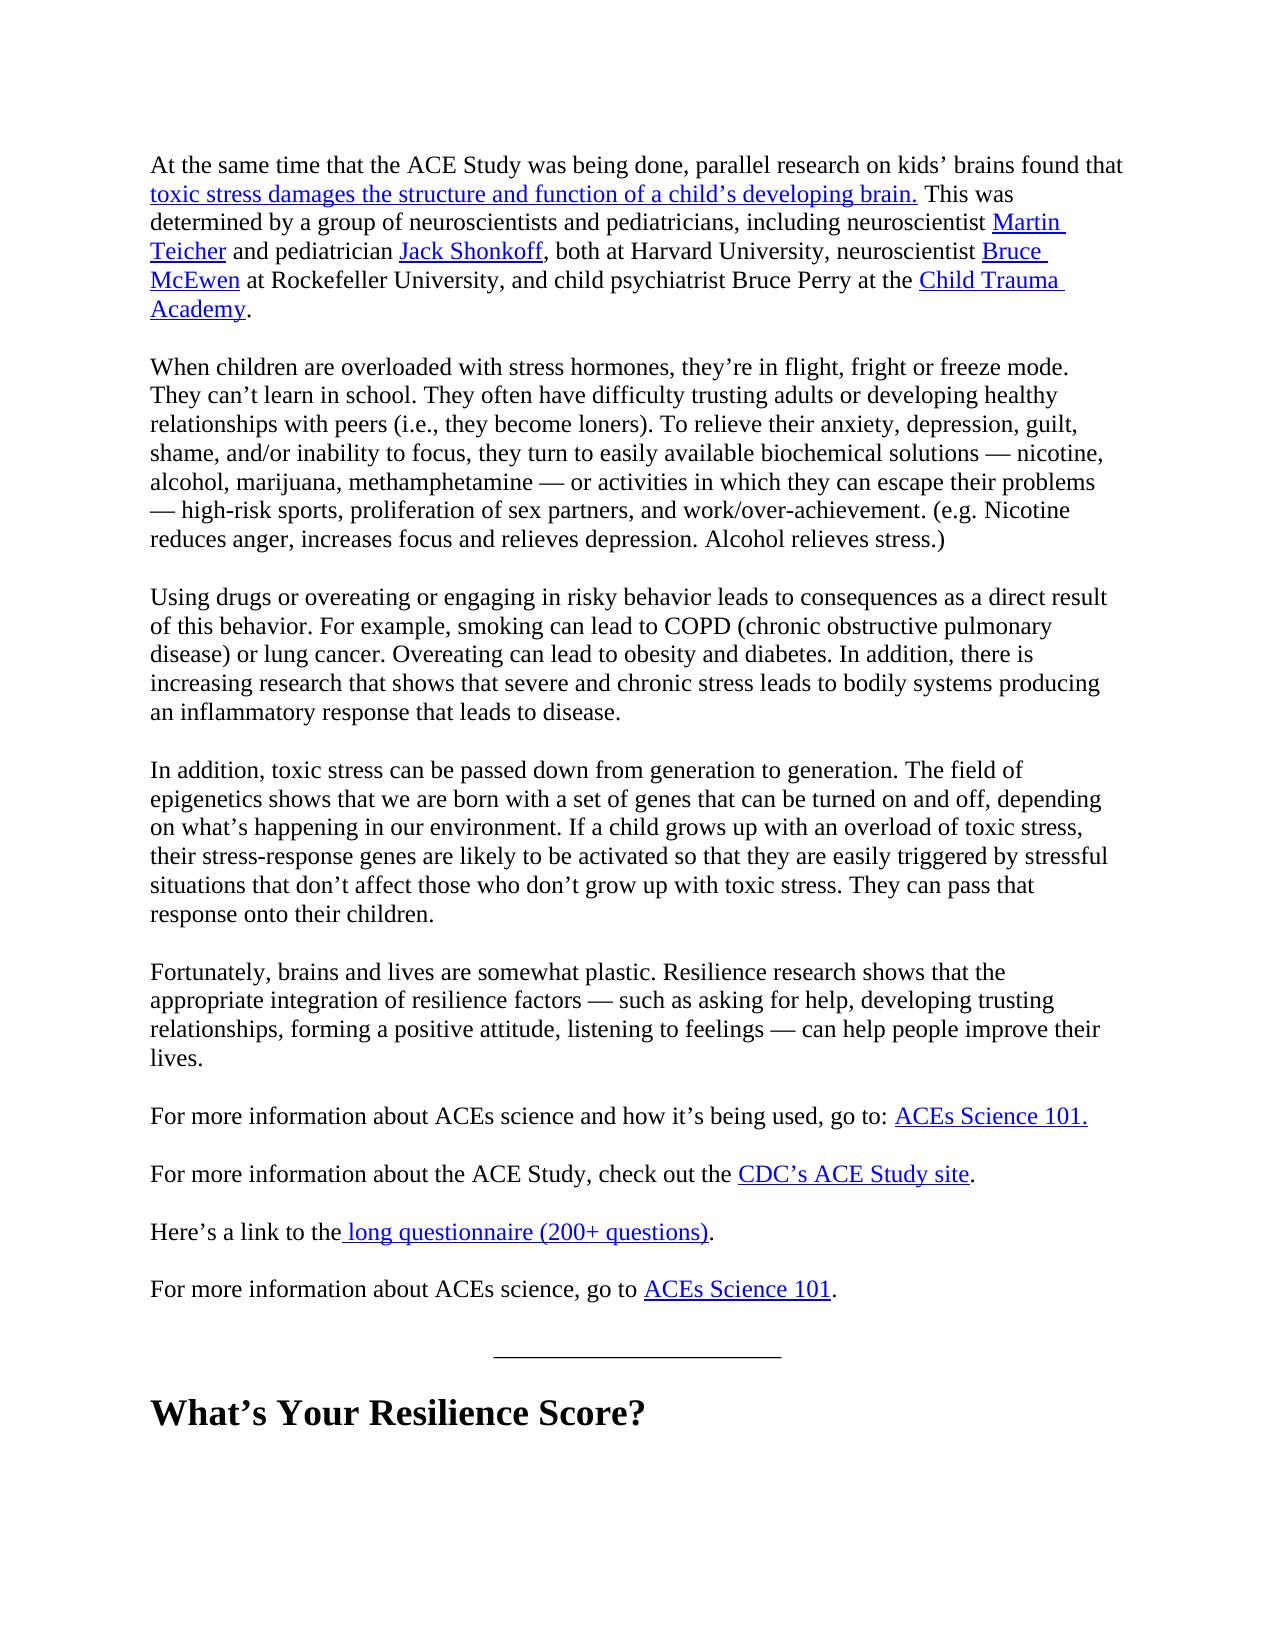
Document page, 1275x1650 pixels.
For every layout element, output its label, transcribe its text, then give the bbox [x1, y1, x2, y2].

text For more information about ACEs science and how it’s being used, go to: ACEs Science 101. [150, 1101, 1125, 1129]
text For more information about the ACE Study, check out the CDC’s ACE Study site. [150, 1159, 1125, 1187]
text Fortunately, brains and lives are somewhat plastic. Resilience research shows that the appropriate integration of resilience factors — such as asking for help, developing trusting relationships, forming a positive attitude, listening to feelings — can help people improve their lives. [150, 957, 1125, 1072]
text When children are overloaded with stress hormones, they’re in flight, fright or freeze mode. They can’t learn in school. They often have difficulty trusting adults or developing healthy relationships with peers (i.e., they become loners). To relieve their anxiety, depression, guilt, shame, and/or inability to focus, they turn to easily available biochemical solutions — nicotine, alcohol, marijuana, methamphetamine — or activities in which they can escape their problems — high-risk sports, proliferation of sex partners, and work/over-achievement. (e.g. Nicotine reduces anger, increases focus and relieves depression. Alcohol relieves stress.) [150, 352, 1125, 553]
text Here’s a link to the long questionnaire (200+ questions). [150, 1217, 1125, 1245]
text In addition, toxic stress can be passed down from generation to generation. The field of epigenetics shows that we are born with a set of genes that can be turned on and off, depending on what’s happening in our environment. If a child grows up with an overload of toxic stress, their stress-response genes are likely to be activated so that they are easily triggered by stressful situations that don’t affect those who don’t grow up with toxic stress. They can pass that response onto their children. [150, 755, 1125, 927]
text What’s Your Resilience Score? [150, 1390, 1125, 1433]
text Using drugs or overeating or engaging in risky behavior leads to consequences as a direct result of this behavior. For example, smoking can lead to COPD (chronic obstructive pulmonary disease) or lung cancer. Overeating can lead to obesity and diabetes. In addition, there is increasing research that shows that severe and chronic stress leads to bodily systems producing an inflammatory response that leads to disease. [150, 582, 1125, 726]
text For more information about ACEs science, go to ACEs Science 101. [150, 1274, 1125, 1303]
text _______________________ [150, 1332, 1125, 1361]
text At the same time that the ACE Study was being done, parallel research on kids’ brains found that toxic stress damages the structure and function of a child’s developing brain. This was determined by a group of neuroscientists and pediatricians, including neuroscientist Martin Teicher and pediatrician Jack Shonkoff, both at Harvard University, neuroscientist Bruce McEwen at Rockefeller University, and child psychiatrist Bruce Perry at the Child Trauma Academy. [150, 150, 1125, 322]
